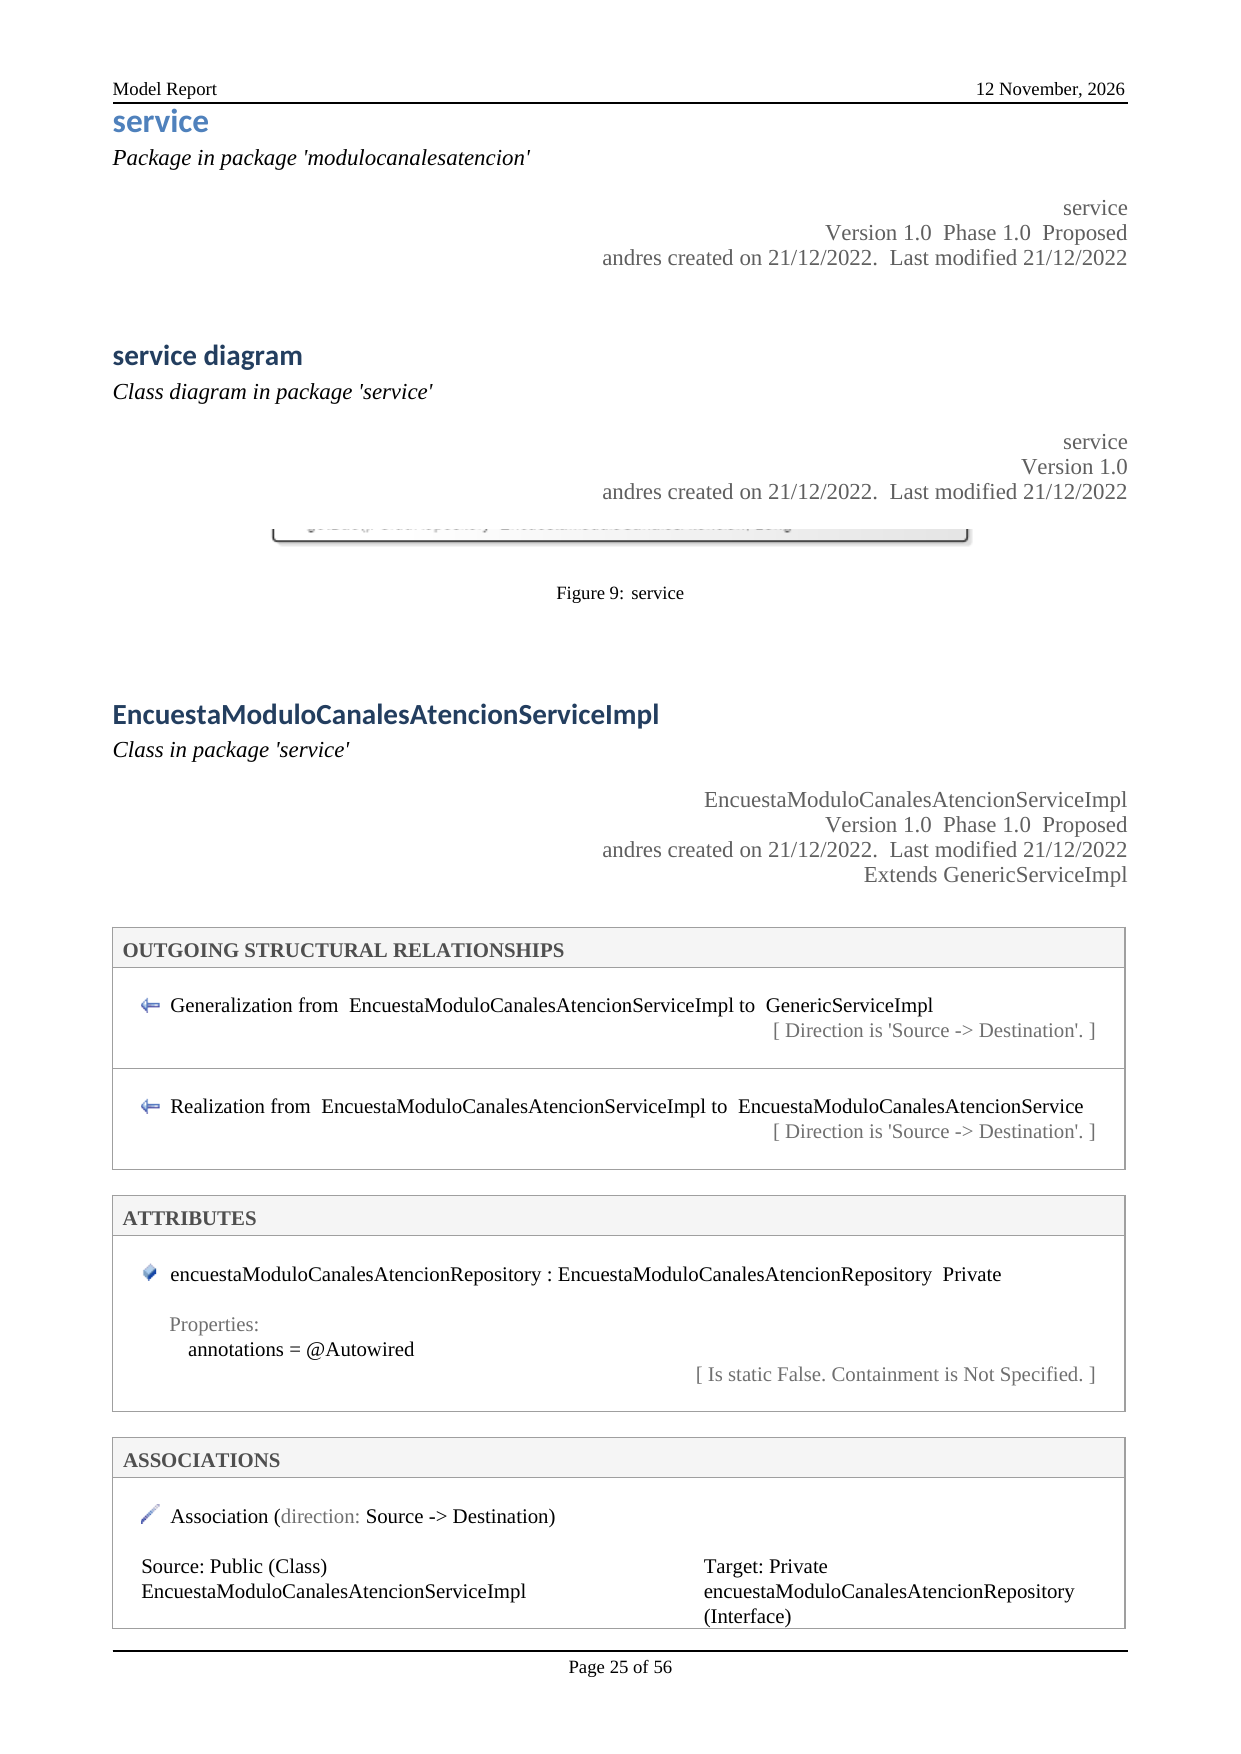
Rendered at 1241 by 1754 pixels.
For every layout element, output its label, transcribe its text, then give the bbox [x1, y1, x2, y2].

subtitle service [112, 112, 1128, 137]
table_header Realization from EncuestaModuloCanalesAtencionServiceImpl to EncuestaModuloCanalesAtencionService [ Direction is 'Source -> Destination'. ] [113, 1069, 1124, 1169]
text Class in package 'service' [112, 737, 1128, 762]
table_cell encuestaModuloCanalesAtencionRepository : EncuestaModuloCanalesAtencionRepository Private Properties: annotations = @Autowired [ Is static False. Containment is Not Specified. ] [113, 1236, 1124, 1411]
table_header OUTGOING STRUCTURAL RELATIONSHIPS [113, 928, 1124, 967]
table_header ASSOCIATIONS [113, 1438, 1124, 1477]
text service [112, 196, 1128, 221]
subtitle EncuestaModuloCanalesAtencionServiceImpl [112, 704, 1128, 729]
list service [112, 579, 1128, 604]
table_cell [113, 1553, 675, 1628]
text Extends GenericServiceImpl [112, 862, 1128, 887]
table_cell Association (direction: Source -> Destination) [113, 1478, 1124, 1553]
picture [141, 1095, 160, 1114]
text Version 1.0 Phase 1.0 Proposed [112, 221, 1128, 246]
text Class diagram in package 'service' [112, 379, 1128, 404]
text andres created on 21/12/2022. Last modified 21/12/2022 [112, 246, 1128, 271]
picture [141, 993, 160, 1013]
subtitle service diagram [112, 346, 1128, 371]
text service [112, 429, 1128, 454]
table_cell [675, 1553, 1124, 1628]
text Version 1.0 [112, 454, 1128, 479]
text Version 1.0 Phase 1.0 Proposed [112, 812, 1128, 837]
picture [141, 1504, 160, 1524]
text Package in package 'modulocanalesatencion' [112, 146, 1128, 171]
table_cell Generalization from EncuestaModuloCanalesAtencionServiceImpl to GenericServiceImpl [ Direction is 'Source -> Destination'. ] [113, 968, 1124, 1068]
table_header ATTRIBUTES [113, 1196, 1124, 1235]
text EncuestaModuloCanalesAtencionServiceImpl [112, 787, 1128, 812]
text andres created on 21/12/2022. Last modified 21/12/2022 [112, 837, 1128, 862]
text andres created on 21/12/2022. Last modified 21/12/2022 [112, 479, 1128, 504]
picture [141, 1262, 160, 1281]
